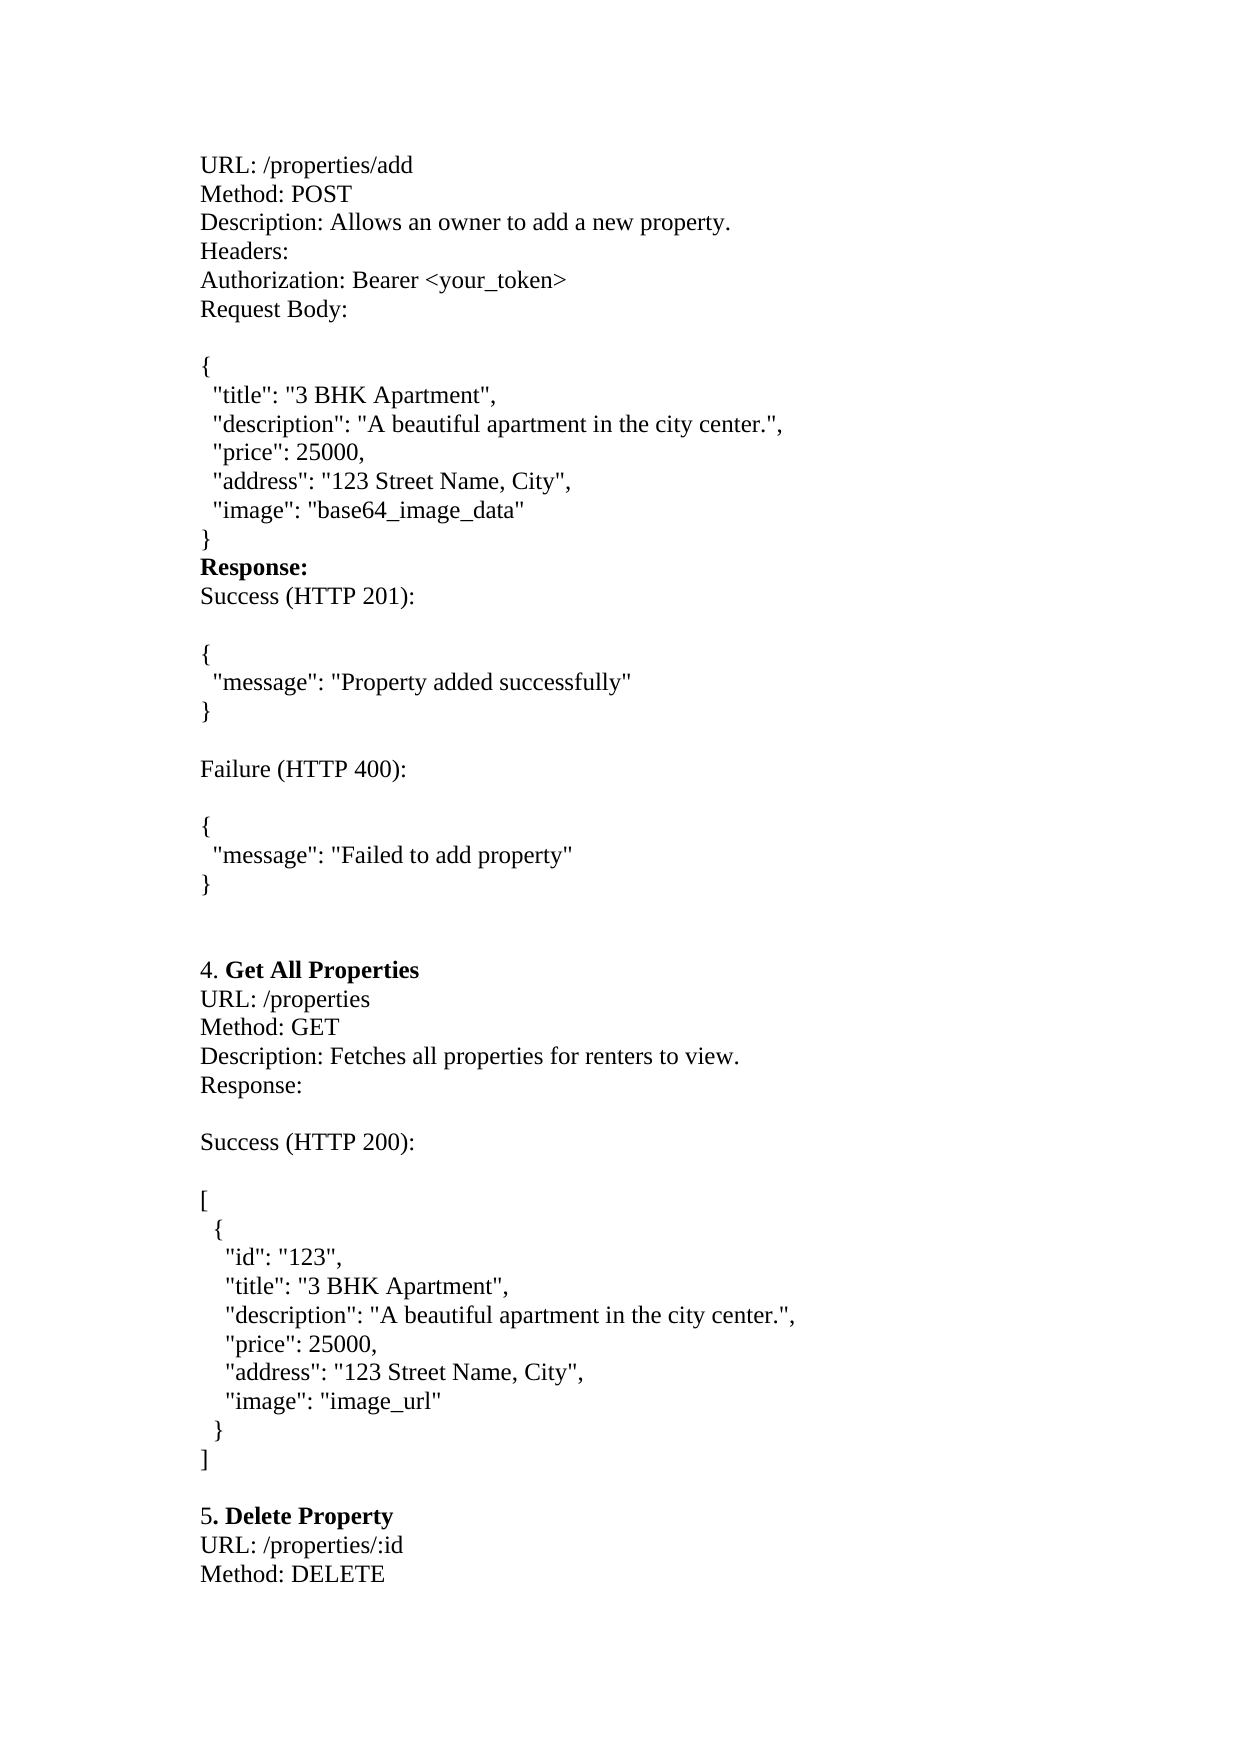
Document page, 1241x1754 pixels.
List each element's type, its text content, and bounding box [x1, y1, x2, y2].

text Method: GET [200, 1012, 1090, 1041]
text } [200, 869, 1090, 897]
text { [200, 811, 1090, 840]
text "id": "123", [200, 1242, 1090, 1271]
text URL: /properties/:id [200, 1530, 1090, 1559]
text 4. Get All Properties [200, 955, 1090, 984]
text Headers: [200, 236, 1090, 265]
text Success (HTTP 200): [200, 1127, 1090, 1156]
text } [200, 524, 1090, 552]
text "price": 25000, [200, 1329, 1090, 1357]
text 5. Delete Property [200, 1501, 1090, 1530]
text "title": "3 BHK Apartment", [200, 1271, 1090, 1300]
text URL: /properties [200, 984, 1090, 1012]
text "message": "Property added successfully" [200, 667, 1090, 696]
text "address": "123 Street Name, City", [200, 1357, 1090, 1386]
text Description: Allows an owner to add a new property. [200, 207, 1090, 236]
text Description: Fetches all properties for renters to view. [200, 1041, 1090, 1070]
text Method: DELETE [200, 1559, 1090, 1587]
text "description": "A beautiful apartment in the city center.", [200, 1300, 1090, 1329]
text Authorization: Bearer <your_token> [200, 265, 1090, 294]
text "image": "image_url" [200, 1386, 1090, 1415]
text Response: [200, 1070, 1090, 1099]
text "title": "3 BHK Apartment", [200, 380, 1090, 409]
text Success (HTTP 201): [200, 581, 1090, 610]
text [ [200, 1185, 1090, 1214]
text { [200, 351, 1090, 380]
text Request Body: [200, 294, 1090, 322]
text "description": "A beautiful apartment in the city center.", [200, 409, 1090, 437]
text ] [200, 1444, 1090, 1472]
text "address": "123 Street Name, City", [200, 466, 1090, 495]
text Response: [200, 552, 1090, 581]
text { [200, 1214, 1090, 1242]
text URL: /properties/add [200, 150, 1090, 179]
text "message": "Failed to add property" [200, 840, 1090, 869]
text } [200, 696, 1090, 725]
text } [200, 1415, 1090, 1444]
text Failure (HTTP 400): [200, 754, 1090, 782]
text Method: POST [200, 179, 1090, 207]
text "price": 25000, [200, 437, 1090, 466]
text "image": "base64_image_data" [200, 495, 1090, 524]
text { [200, 639, 1090, 667]
